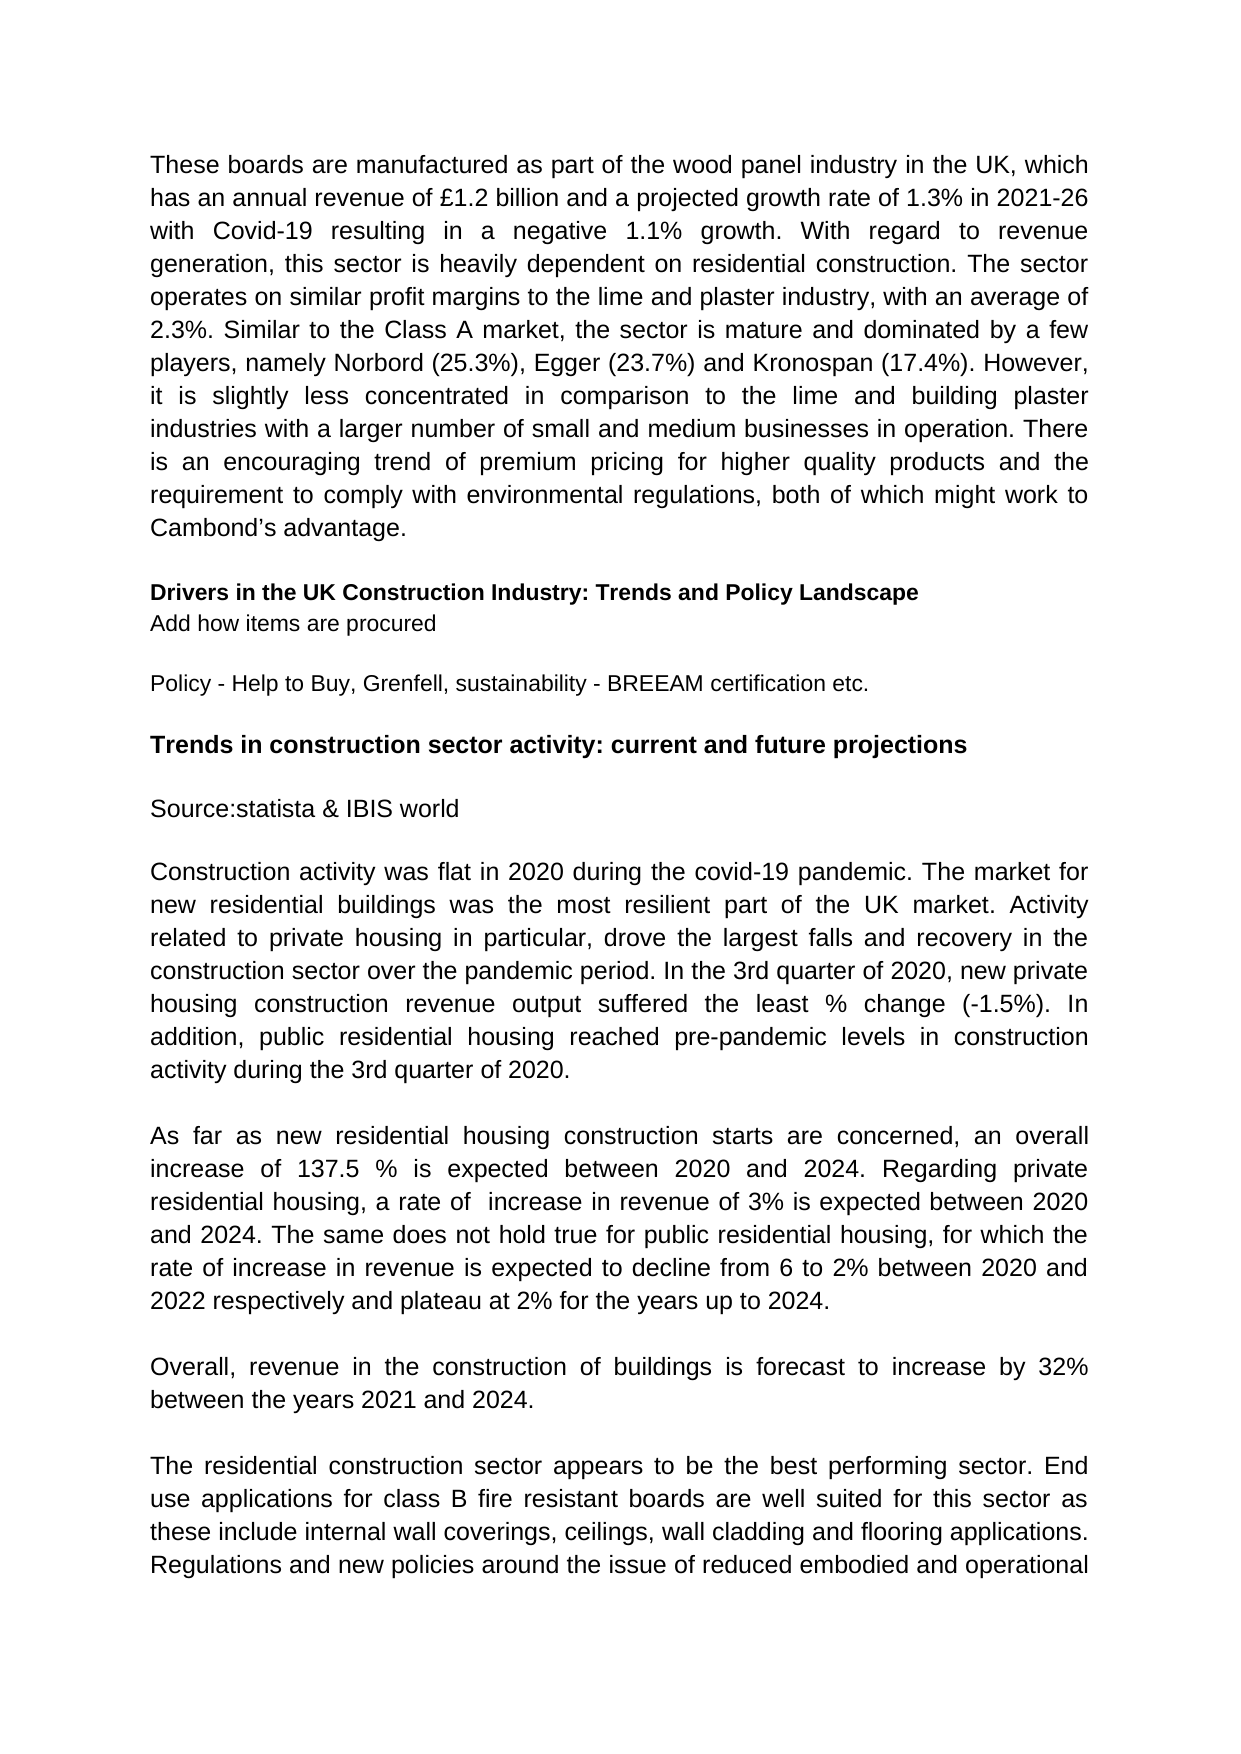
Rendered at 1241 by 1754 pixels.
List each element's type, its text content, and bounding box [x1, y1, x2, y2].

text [150, 1451, 1090, 1579]
text Overall, revenue in the construction of buildings is forecast to increase by 32% between the years 2021 and 2024. [150, 1352, 1090, 1414]
text As far as new residential housing construction starts are concerned, an overall increase of 137.5 % is expected between 2020 and 2024. Regarding private residential housing, a rate of increase in revenue of 3% is expected between 2020 and 2024. The same does not hold true for public residential housing, for which the rate of increase in revenue is expected to decline from 6 to 2% between 2020 and 2022 respectively and plateau at 2% for the years up to 2024. [150, 1121, 1090, 1315]
text Source:statista & IBIS world [150, 793, 1090, 822]
text Add how items are procured [150, 609, 1090, 636]
text Trends in construction sector activity: current and future projections [150, 730, 1090, 759]
text These boards are manufactured as part of the wood panel industry in the UK, which has an annual revenue of £1.2 billion and a projected growth rate of 1.3% in 2021-26 with Covid-19 resulting in a negative 1.1% growth. With regard to revenue generation, this sector is heavily dependent on residential construction. The sector operates on similar profit margins to the lime and plaster industry, with an average of 2.3%. Similar to the Class A market, the sector is mature and dominated by a few players, namely Norbord (25.3%), Egger (23.7%) and Kronospan (17.4%). However, it is slightly less concentrated in comparison to the lime and building plaster industries with a larger number of small and medium businesses in operation. There is an encouraging trend of premium pricing for higher quality products and the requirement to comply with environmental regulations, both of which might work to Cambond’s advantage. [150, 150, 1090, 542]
text Construction activity was flat in 2020 during the covid-19 pandemic. The market for new residential buildings was the most resilient part of the UK market. Activity related to private housing in particular, drove the largest falls and recovery in the construction sector over the pandemic period. In the 3rd quarter of 2020, new private housing construction revenue output suffered the least % change (-1.5%). In addition, public residential housing reached pre-pandemic levels in construction activity during the 3rd quarter of 2020. [150, 857, 1090, 1084]
text Policy - Help to Buy, Grenfell, sustainability - BREEAM certification etc. [150, 670, 1090, 696]
text Drivers in the UK Construction Industry: Trends and Policy Landscape [150, 579, 1090, 606]
